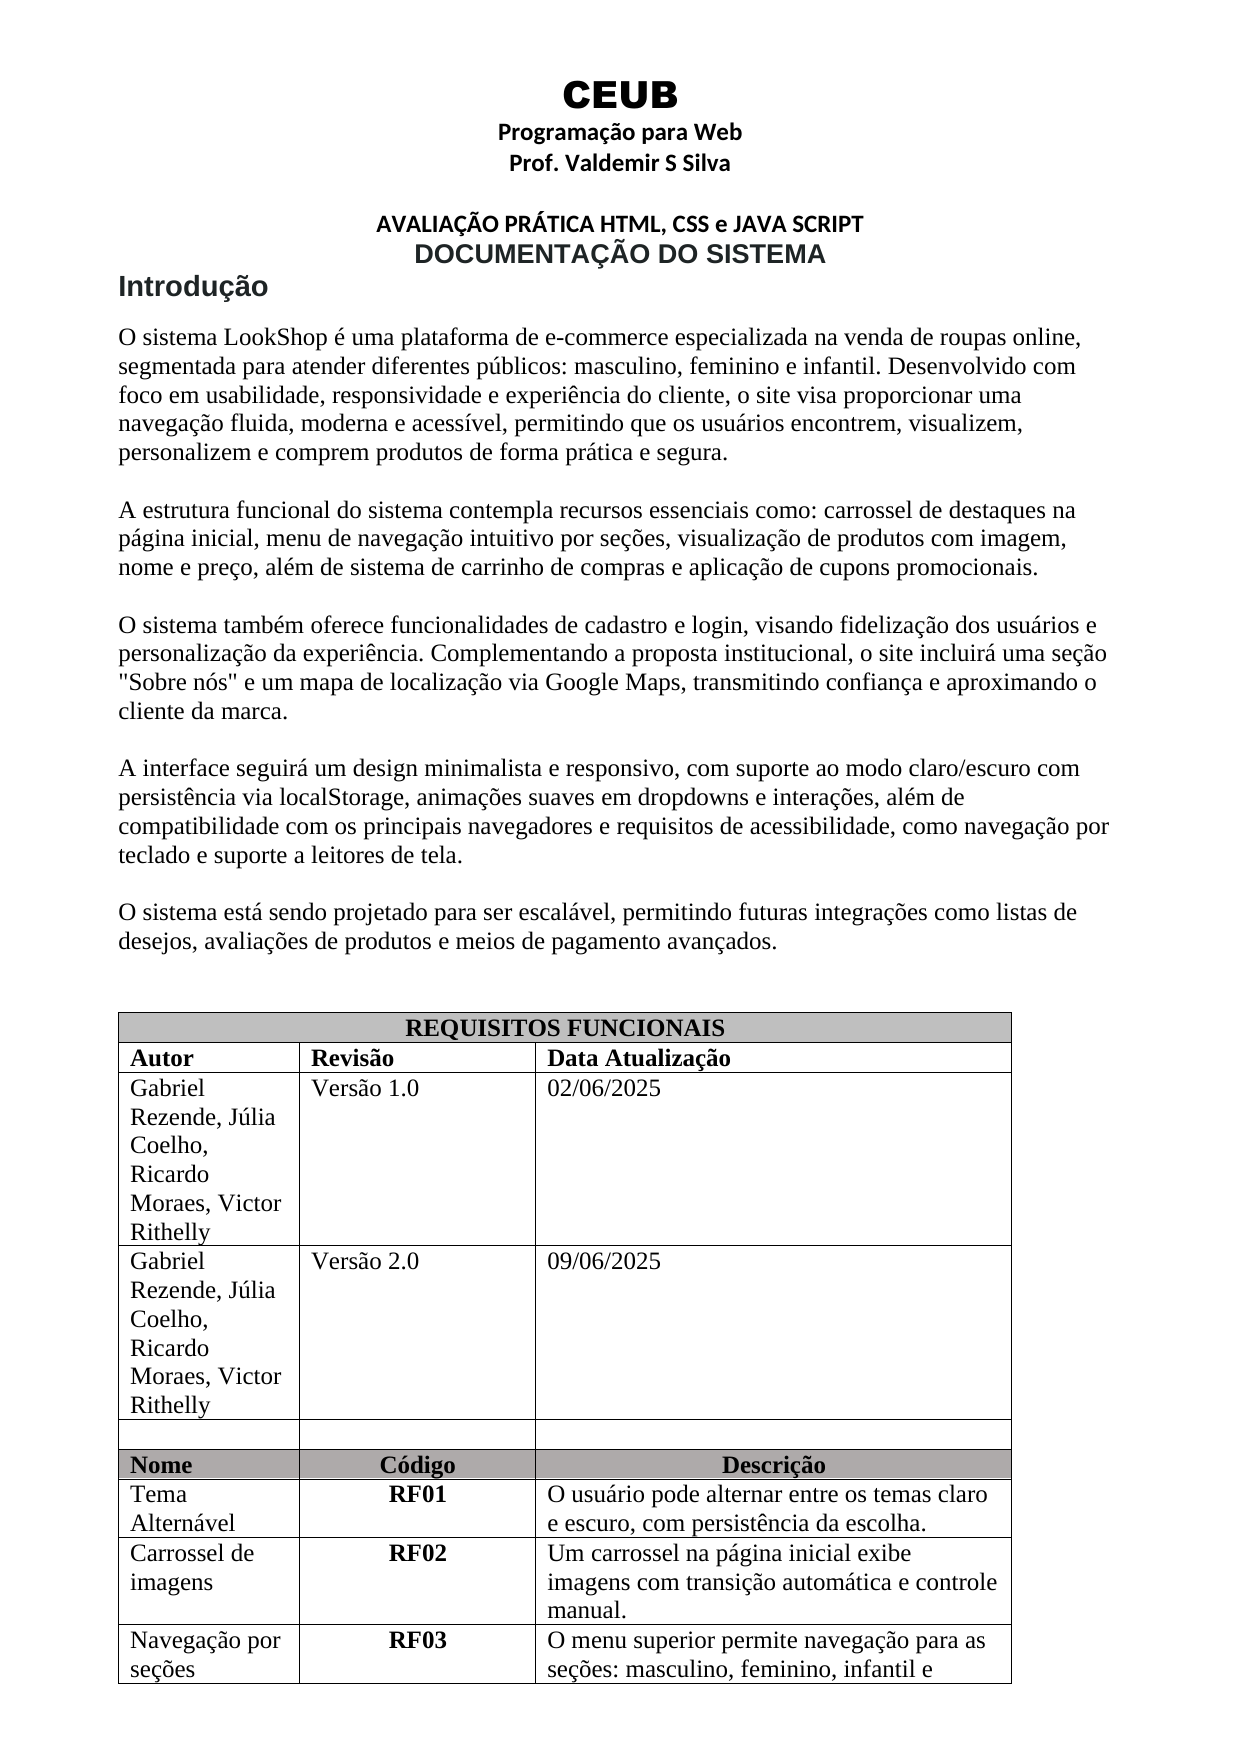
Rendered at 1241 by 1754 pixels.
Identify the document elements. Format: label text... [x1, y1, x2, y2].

text A interface seguirá um design minimalista e responsivo, com suporte ao modo claro/escuro com persistência via localStorage, animações suaves em dropdowns e interações, além de compatibilidade com os principais navegadores e requisitos de acessibilidade, como navegação por teclado e suporte a leitores de tela. [118, 753, 1122, 868]
table_cell RF03 [300, 1625, 535, 1683]
table_cell RF02 [300, 1538, 535, 1624]
table_cell Versão 1.0 [300, 1073, 535, 1245]
table_cell Tema Alternável [119, 1480, 299, 1537]
table_cell [536, 1420, 1011, 1449]
text O sistema está sendo projetado para ser escalável, permitindo futuras integrações como listas de desejos, avaliações de produtos e meios de pagamento avançados. [118, 897, 1122, 955]
table_cell Data Atualização [536, 1043, 1011, 1072]
table_cell Nome [119, 1450, 299, 1478]
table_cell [536, 1625, 1011, 1683]
table_cell [119, 1420, 299, 1449]
table_cell [300, 1420, 535, 1449]
table_cell 02/06/2025 [536, 1073, 1011, 1245]
table_cell Código [300, 1450, 535, 1478]
table_cell Gabriel Rezende, Júlia Coelho, Ricardo Moraes, Victor Rithelly [119, 1246, 299, 1419]
table_cell Versão 2.0 [300, 1246, 535, 1419]
text Introdução [118, 269, 1122, 303]
text O sistema também oferece funcionalidades de cadastro e login, visando fidelização dos usuários e personalização da experiência. Complementando a proposta institucional, o site incluirá uma seção "Sobre nós" e um mapa de localização via Google Maps, transmitindo confiança e aproximando o cliente da marca. [118, 610, 1122, 725]
table_cell Autor [119, 1043, 299, 1072]
table_header REQUISITOS FUNCIONAIS [119, 1013, 1011, 1042]
table_cell Carrossel de imagens [119, 1538, 299, 1624]
table_cell Um carrossel na página inicial exibe imagens com transição automática e controle manual. [536, 1538, 1011, 1624]
table_cell Gabriel Rezende, Júlia Coelho, Ricardo Moraes, Victor Rithelly [119, 1073, 299, 1245]
text A estrutura funcional do sistema contempla recursos essenciais como: carrossel de destaques na página inicial, menu de navegação intuitivo por seções, visualização de produtos com imagem, nome e preço, além de sistema de carrinho de compras e aplicação de cupons promocionais. [118, 495, 1122, 581]
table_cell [119, 1625, 299, 1683]
text O sistema LookShop é uma plataforma de e-commerce especializada na venda de roupas online, segmentada para atender diferentes públicos: masculino, feminino e infantil. Desenvolvido com foco em usabilidade, responsividade e experiência do cliente, o site visa proporcionar uma navegação fluida, moderna e acessível, permitindo que os usuários encontrem, visualizem, personalizem e comprem produtos de forma prática e segura. [118, 322, 1122, 466]
table_cell 09/06/2025 [536, 1246, 1011, 1419]
table_cell Descrição [536, 1450, 1011, 1478]
table_cell RF01 [300, 1480, 535, 1537]
table_cell Revisão [300, 1043, 535, 1072]
text DOCUMENTAÇÃO DO SISTEMA [118, 238, 1122, 269]
table_cell O usuário pode alternar entre os temas claro e escuro, com persistência da escolha. [536, 1480, 1011, 1537]
